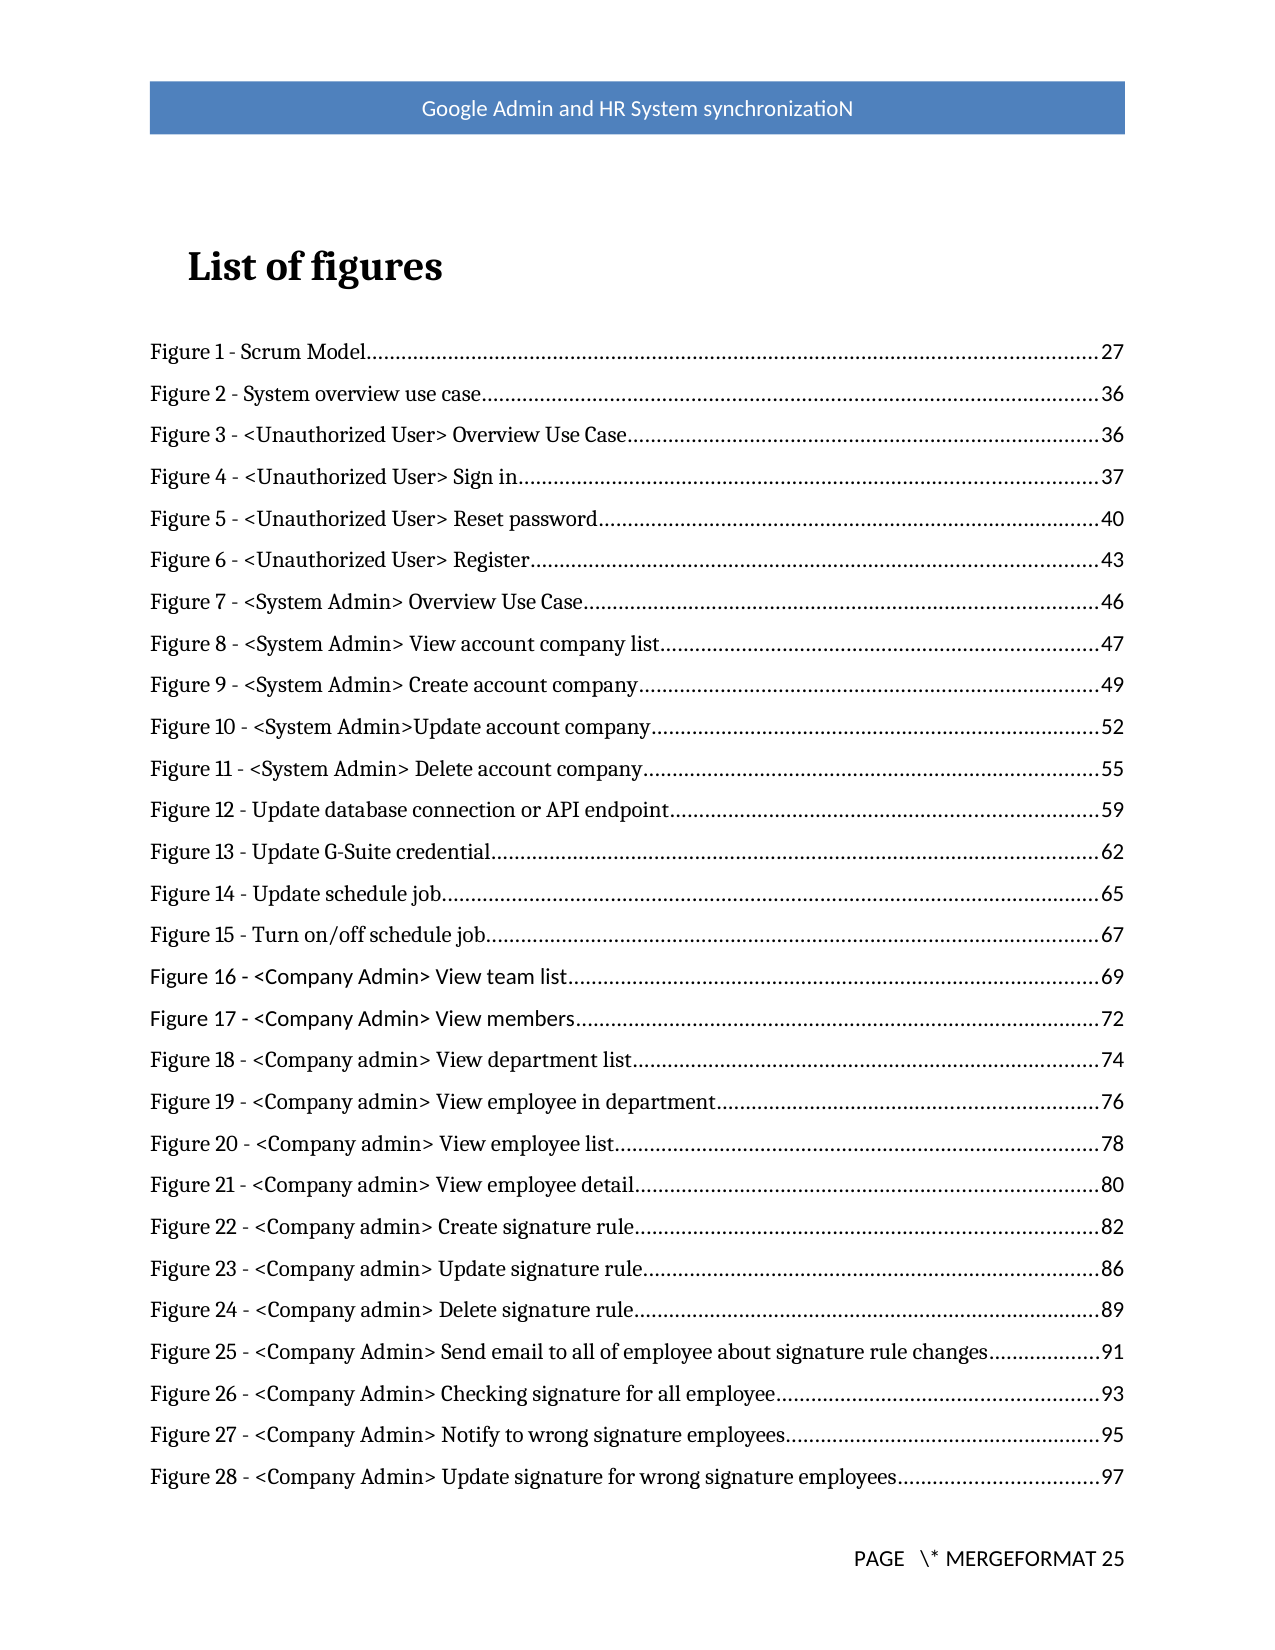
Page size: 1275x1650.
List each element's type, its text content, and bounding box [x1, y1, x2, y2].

text Figure 5 - <Unauthorized User> Reset password 40 [150, 499, 1125, 537]
text Figure 8 - <System Admin> View account company list 47 [150, 624, 1125, 662]
text Figure 11 - <System Admin> Delete account company 55 [150, 749, 1125, 787]
text Figure 14 - Update schedule job 65 [150, 874, 1125, 912]
text Figure 12 - Update database connection or API endpoint 59 [150, 791, 1125, 828]
text Figure 25 - <Company Admin> Send email to all of employee about signature rule changes 91 [150, 1333, 1125, 1370]
text Figure 3 - <Unauthorized User> Overview Use Case 36 [150, 416, 1125, 453]
text Figure 26 - <Company Admin> Checking signature for all employee 93 [150, 1374, 1125, 1412]
text Figure 13 - Update G-Suite credential 62 [150, 833, 1125, 870]
text Figure 15 - Turn on/off schedule job 67 [150, 916, 1125, 953]
text Figure 10 - <System Admin>Update account company 52 [150, 708, 1125, 745]
text Figure 17 - <Company Admin> View members 72 [150, 999, 1125, 1037]
text Figure 21 - <Company admin> View employee detail 80 [150, 1166, 1125, 1203]
text Figure 24 - <Company admin> Delete signature rule 89 [150, 1291, 1125, 1328]
text Figure 28 - <Company Admin> Update signature for wrong signature employees 97 [150, 1458, 1125, 1495]
text Figure 20 - <Company admin> View employee list 78 [150, 1124, 1125, 1162]
text Figure 23 - <Company admin> Update signature rule 86 [150, 1249, 1125, 1287]
text Figure 4 - <Unauthorized User> Sign in 37 [150, 458, 1125, 495]
text Figure 27 - <Company Admin> Notify to wrong signature employees 95 [150, 1416, 1125, 1453]
text Figure 18 - <Company admin> View department list 74 [150, 1041, 1125, 1078]
text Figure 22 - <Company admin> Create signature rule 82 [150, 1208, 1125, 1245]
text Figure 16 - <Company Admin> View team list 69 [150, 958, 1125, 995]
subtitle List of figures [187, 229, 1125, 304]
text Figure 2 - System overview use case 36 [150, 374, 1125, 412]
text Figure 1 - Scrum Model 27 [150, 333, 1125, 370]
text Figure 6 - <Unauthorized User> Register 43 [150, 541, 1125, 578]
text Figure 19 - <Company admin> View employee in department 76 [150, 1083, 1125, 1120]
text Figure 9 - <System Admin> Create account company 49 [150, 666, 1125, 703]
text Figure 7 - <System Admin> Overview Use Case 46 [150, 583, 1125, 620]
